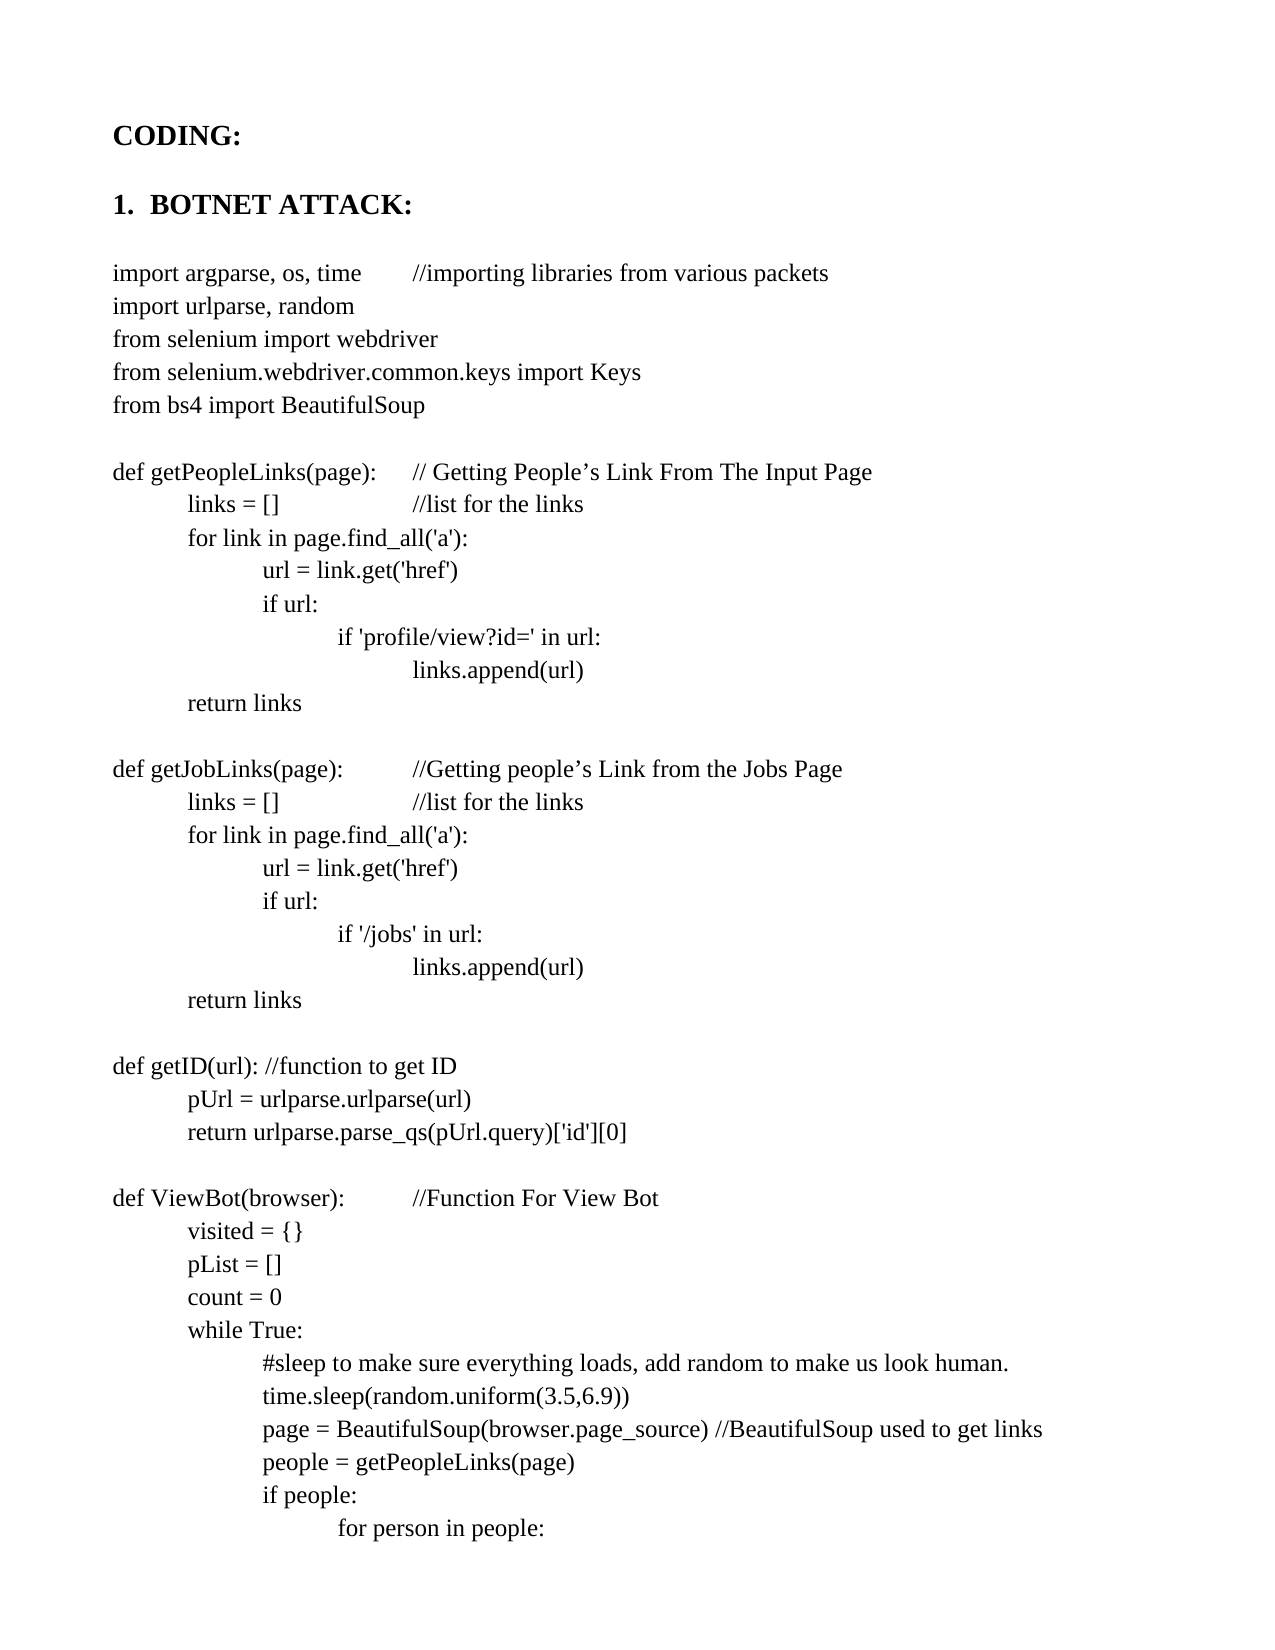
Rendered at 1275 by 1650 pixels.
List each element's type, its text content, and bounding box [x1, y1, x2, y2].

text from selenium.webdriver.common.keys import Keys [112, 357, 1163, 386]
text if 'profile/view?id=' in url: [112, 622, 1163, 650]
text return links [112, 985, 1163, 1014]
list BOTNET ATTACK: [112, 187, 1163, 220]
text if url: [112, 589, 1163, 617]
text def getID(url): //function to get ID [112, 1051, 1163, 1080]
text import urlparse, random [112, 291, 1163, 320]
text while True: [112, 1315, 1163, 1344]
text url = link.get('href') [112, 853, 1163, 882]
text #sleep to make sure everything loads, add random to make us look human. [112, 1348, 1163, 1377]
text links = [] //list for the links [112, 489, 1163, 518]
text def getPeopleLinks(page): // Getting People’s Link From The Input Page [112, 457, 1163, 485]
text import argparse, os, time //importing libraries from various packets [112, 258, 1163, 287]
text people = getPeopleLinks(page) [112, 1447, 1163, 1476]
text return links [112, 688, 1163, 716]
text from selenium import webdriver [112, 324, 1163, 353]
text page = BeautifulSoup(browser.page_source) //BeautifulSoup used to get links [112, 1414, 1163, 1443]
text for person in people: [112, 1513, 1163, 1542]
text from bs4 import BeautifulSoup [112, 391, 1163, 419]
text def getJobLinks(page): //Getting people’s Link from the Jobs Page [112, 754, 1163, 782]
text time.sleep(random.uniform(3.5,6.9)) [112, 1381, 1163, 1410]
text pList = [] [112, 1249, 1163, 1278]
text links.append(url) [112, 655, 1163, 683]
text url = link.get('href') [112, 556, 1163, 584]
text def ViewBot(browser): //Function For View Bot [112, 1183, 1163, 1212]
text if '/jobs' in url: [112, 919, 1163, 948]
text visited = {} [112, 1216, 1163, 1245]
text if url: [112, 886, 1163, 914]
text return urlparse.parse_qs(pUrl.query)['id'][0] [112, 1117, 1163, 1146]
text links = [] //list for the links [112, 787, 1163, 816]
text links.append(url) [112, 952, 1163, 981]
text if people: [112, 1480, 1163, 1509]
text count = 0 [112, 1282, 1163, 1311]
text pUrl = urlparse.urlparse(url) [112, 1084, 1163, 1113]
text CODING: [112, 118, 1163, 152]
text for link in page.find_all('a'): [112, 820, 1163, 848]
text for link in page.find_all('a'): [112, 523, 1163, 551]
